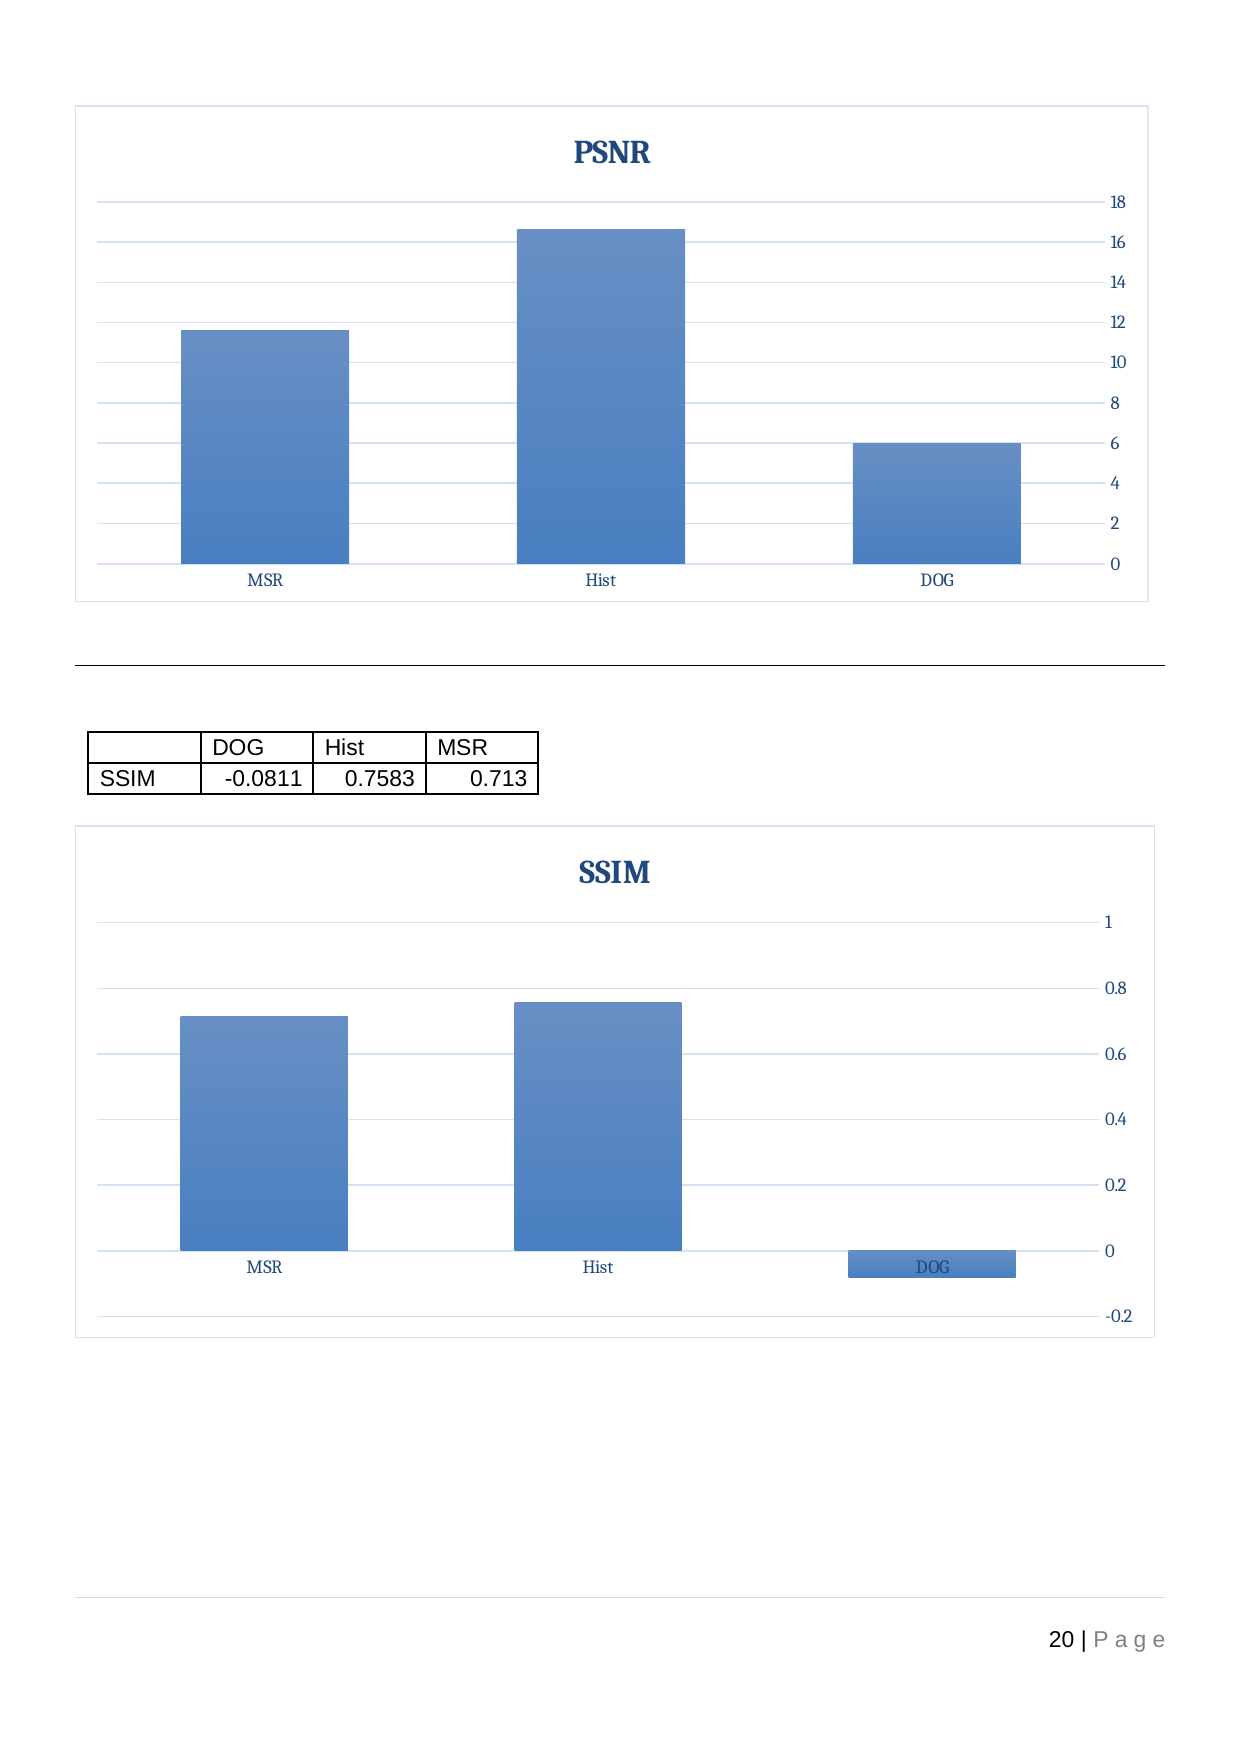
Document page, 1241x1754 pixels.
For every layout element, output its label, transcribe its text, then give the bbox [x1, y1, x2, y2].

table_cell 0.7583 [314, 764, 425, 793]
table_header Hist [314, 733, 425, 762]
table_cell -0.0811 [202, 764, 312, 793]
table_cell SSIM [89, 764, 200, 793]
table_header DOG [202, 733, 312, 762]
table_header [89, 733, 200, 762]
table_cell 0.713 [427, 764, 537, 793]
table_header MSR [427, 733, 537, 762]
